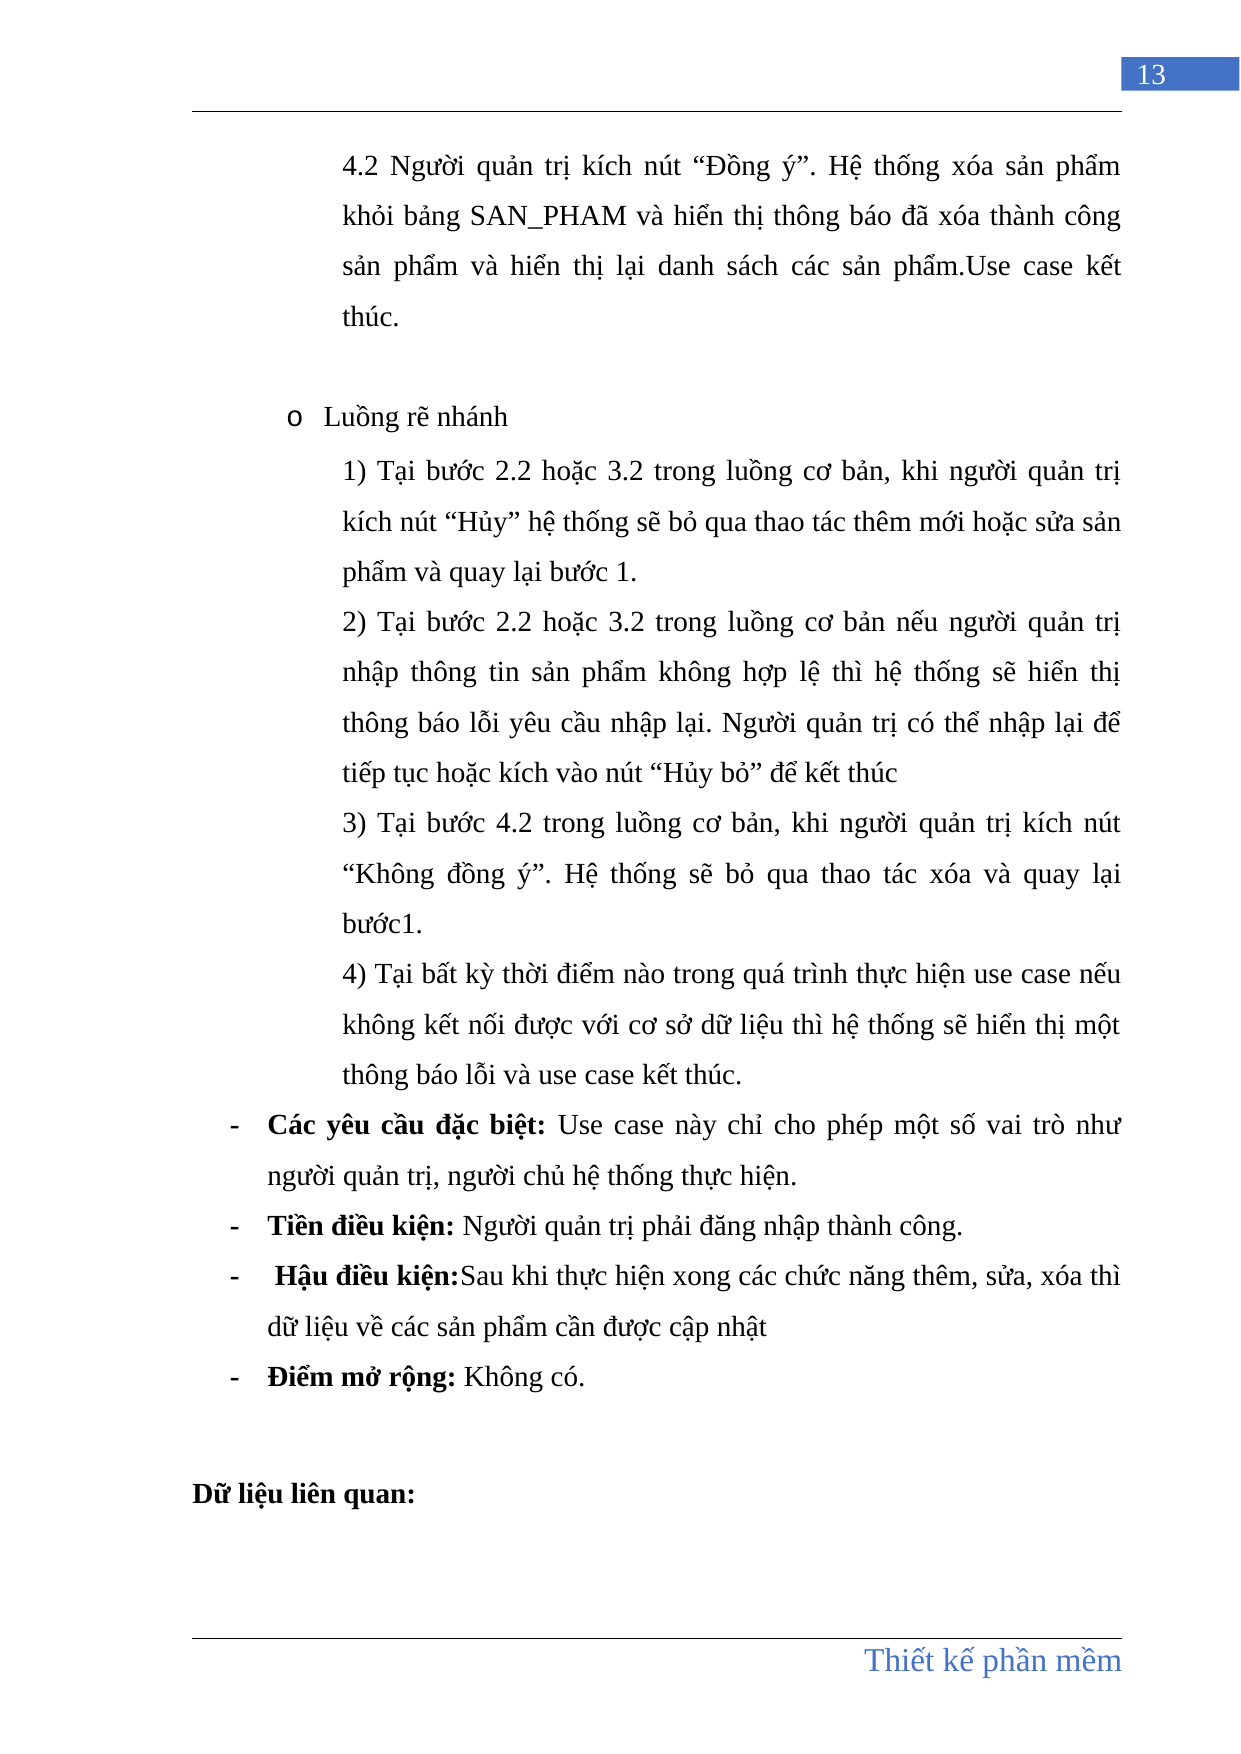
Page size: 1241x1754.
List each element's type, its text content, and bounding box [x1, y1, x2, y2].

list 2) Tại bước 2.2 hoặc 3.2 trong luồng cơ bản nếu người quản trị nhập thông tin sản phẩm không hợp lệ thì hệ thống sẽ hiển thị thông báo lỗi yêu cầu nhập lại. Người quản trị có thể nhập lại để tiếp tục hoặc kích vào nút “Hủy bỏ” để kết thúc [342, 604, 1122, 789]
list Tiền điều kiện: Người quản trị phải đăng nhập thành công. [229, 1208, 1122, 1242]
list Điểm mở rộng: Không có. [229, 1359, 1122, 1392]
list 4.2 Người quản trị kích nút “Đồng ý”. Hệ thống xóa sản phẩm khỏi bảng SAN_PHAM và hiển thị thông báo đã xóa thành công sản phẩm và hiển thị lại danh sách các sản phẩm.Use case kết thúc. [342, 148, 1122, 332]
list 4) Tại bất kỳ thời điểm nào trong quá trình thực hiện use case nếu không kết nối được với cơ sở dữ liệu thì hệ thống sẽ hiển thị một thông báo lỗi và use case kết thúc. [342, 956, 1122, 1091]
text Dữ liệu liên quan: [192, 1476, 1122, 1510]
list Các yêu cầu đặc biệt: Use case này chỉ cho phép một số vai trò như người quản trị, người chủ hệ thống thực hiện. [229, 1107, 1122, 1191]
list 1) Tại bước 2.2 hoặc 3.2 trong luồng cơ bản, khi người quản trị kích nút “Hủy” hệ thống sẽ bỏ qua thao tác thêm mới hoặc sửa sản phẩm và quay lại bước 1. [342, 453, 1122, 587]
list 3) Tại bước 4.2 trong luồng cơ bản, khi người quản trị kích nút “Không đồng ý”. Hệ thống sẽ bỏ qua thao tác xóa và quay lại bước1. [342, 806, 1122, 940]
list Hậu điều kiện:Sau khi thực hiện xong các chức năng thêm, sửa, xóa thì dữ liệu về các sản phẩm cần được cập nhật [229, 1258, 1122, 1342]
list Luồng rẽ nhánh [286, 399, 1122, 435]
